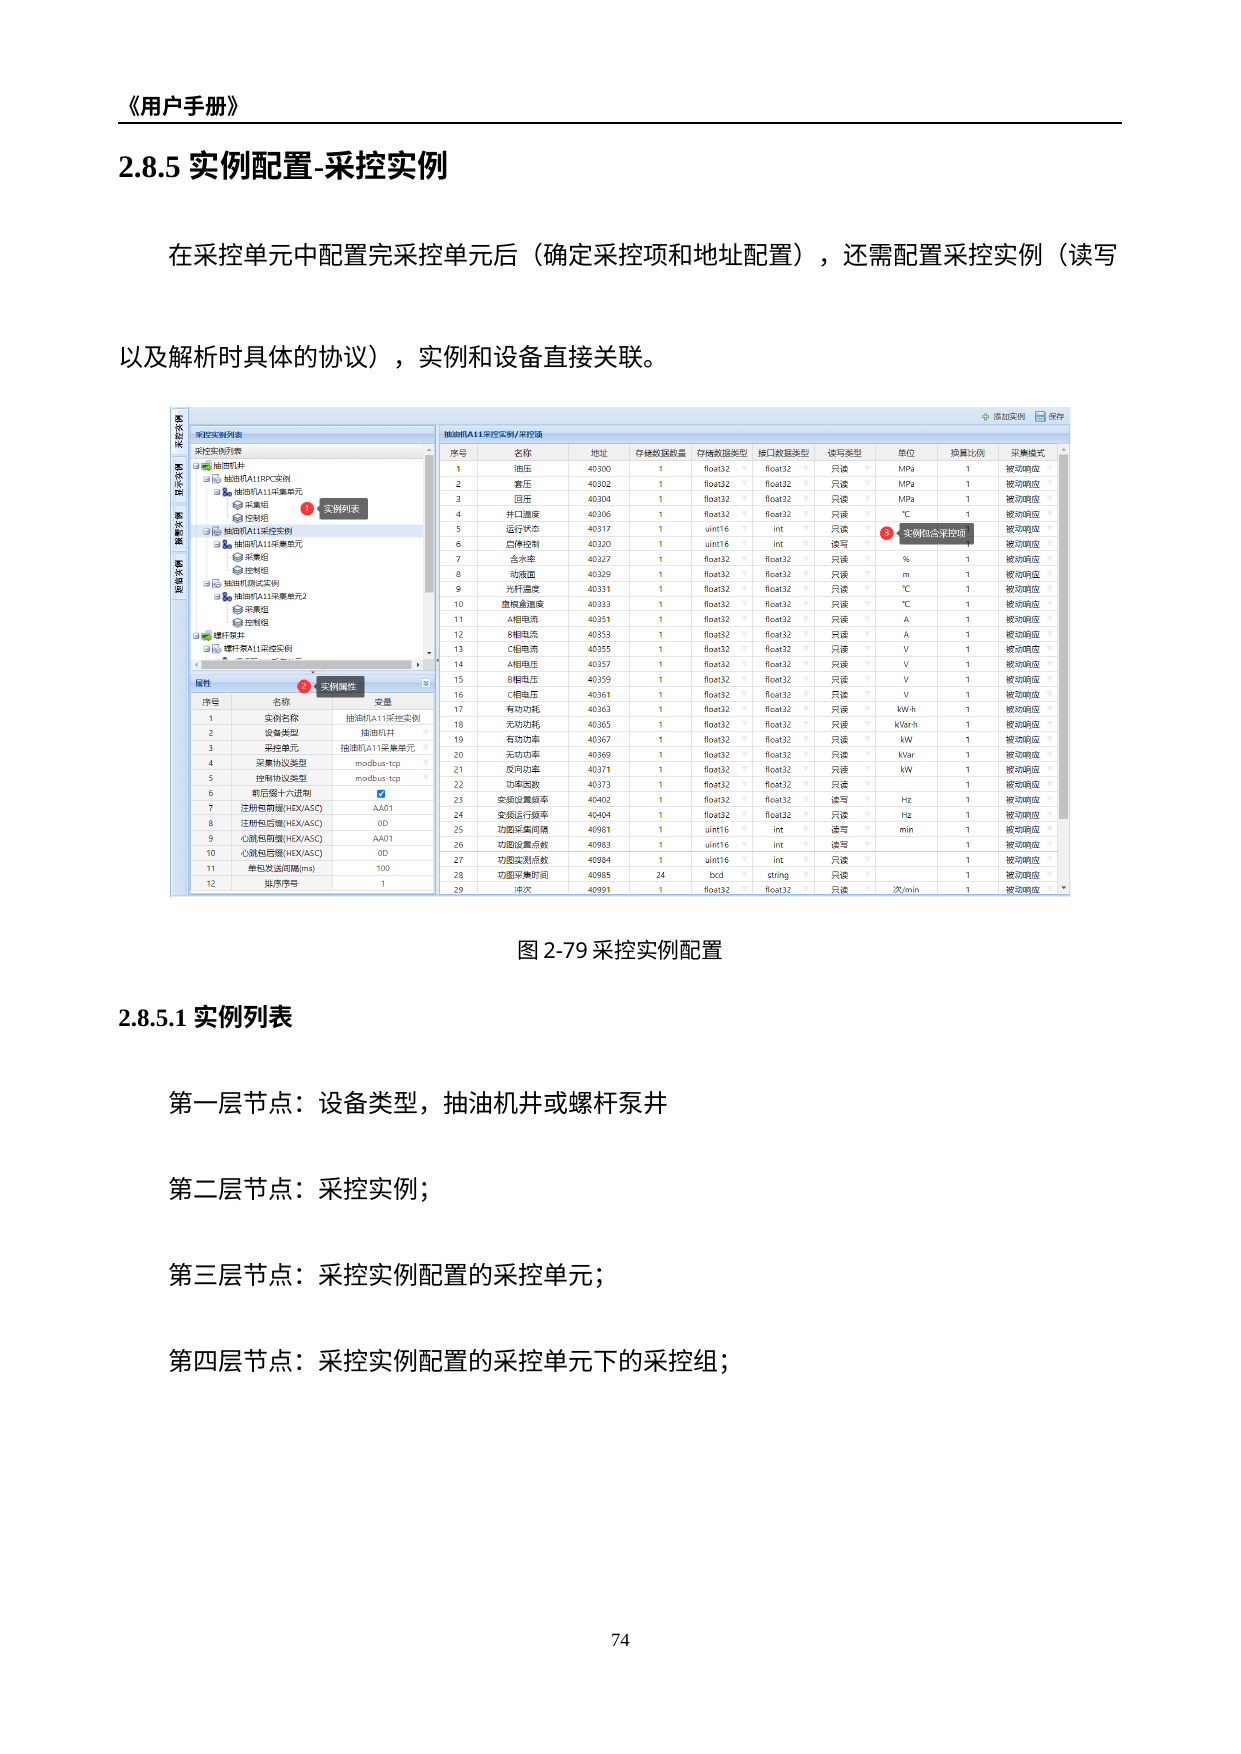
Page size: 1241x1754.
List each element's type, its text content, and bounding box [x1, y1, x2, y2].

text 第二层节点：采控实例； [118, 1153, 1122, 1221]
text 第三层节点：采控实例配置的采控单元； [118, 1239, 1122, 1307]
text 第一层节点：设备类型，抽油机井或螺杆泵井 [118, 1067, 1122, 1135]
subtitle 2.8.5 实例配置-采控实例 [118, 129, 1122, 197]
picture [170, 407, 1071, 897]
text 图2-79采控实例配置 [118, 932, 1122, 966]
text 第四层节点：采控实例配置的采控单元下的采控组； [118, 1326, 1122, 1393]
subtitle 2.8.5.1 实例列表 [118, 981, 1122, 1049]
text 在采控单元中配置完采控单元后（确定采控项和地址配置），还需配置采控实例（读写以及解析时具体的协议），实例和设备直接关联。 [118, 220, 1122, 390]
